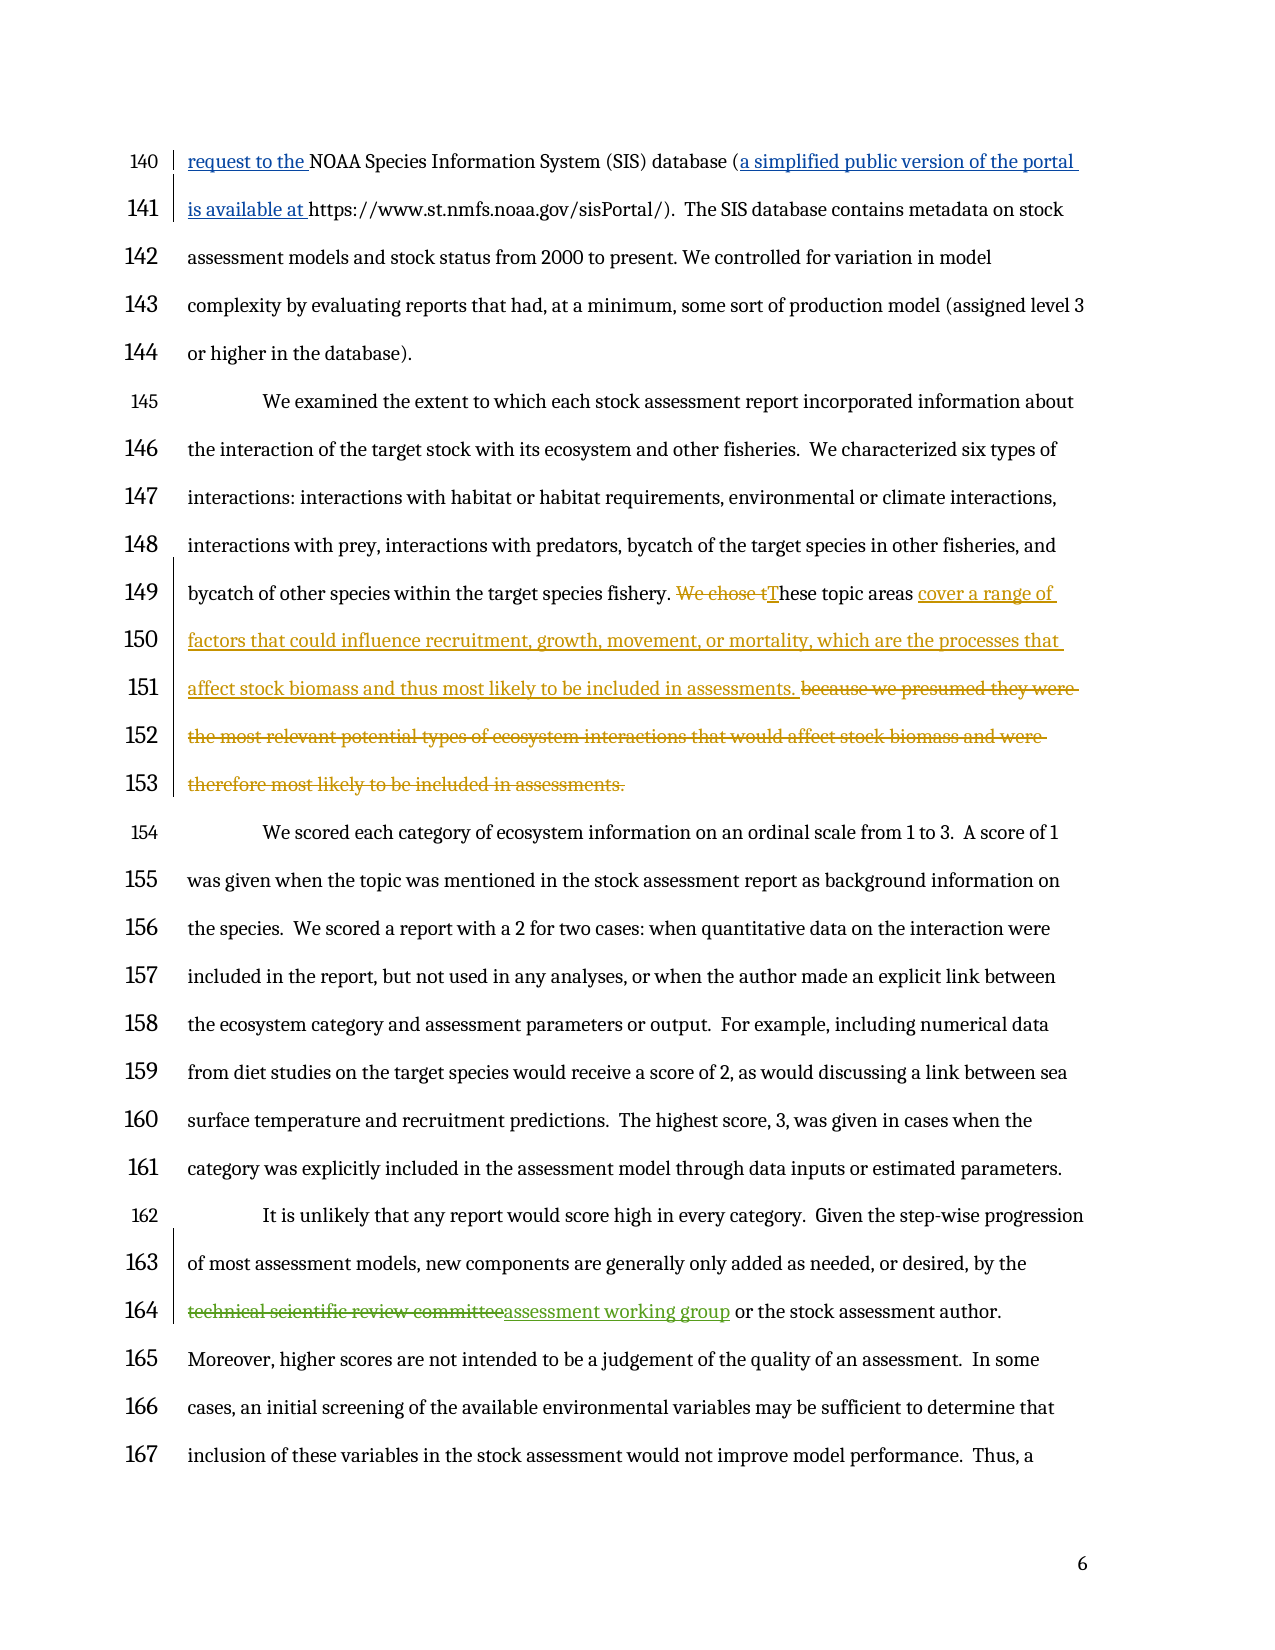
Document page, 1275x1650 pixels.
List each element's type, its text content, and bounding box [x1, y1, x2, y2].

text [187, 1204, 1087, 1468]
text We examined the extent to which each stock assessment report incorporated information about the interaction of the target stock with its ecosystem and other fisheries. We characterized six types of interactions: interactions with habitat or habitat requirements, environmental or climate interactions, interactions with prey, interactions with predators, bycatch of the target species in other fisheries, and bycatch of other species within the target species fishery. hese topic areas [187, 389, 1087, 797]
text We scored each category of ecosystem information on an ordinal scale from 1 to 3. A score of 1 was given when the topic was mentioned in the stock assessment report as background information on the species. We scored a report with a 2 for two cases: when quantitative data on the interaction were included in the report, but not used in any analyses, or when the author made an explicit link between the ecosystem category and assessment parameters or output. For example, including numerical data from diet studies on the target species would receive a score of 2, as would discussing a link between sea surface temperature and recruitment predictions. The highest score, 3, was given in cases when the category was explicitly included in the assessment model through data inputs or estimated parameters. [187, 821, 1087, 1180]
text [187, 150, 1087, 366]
